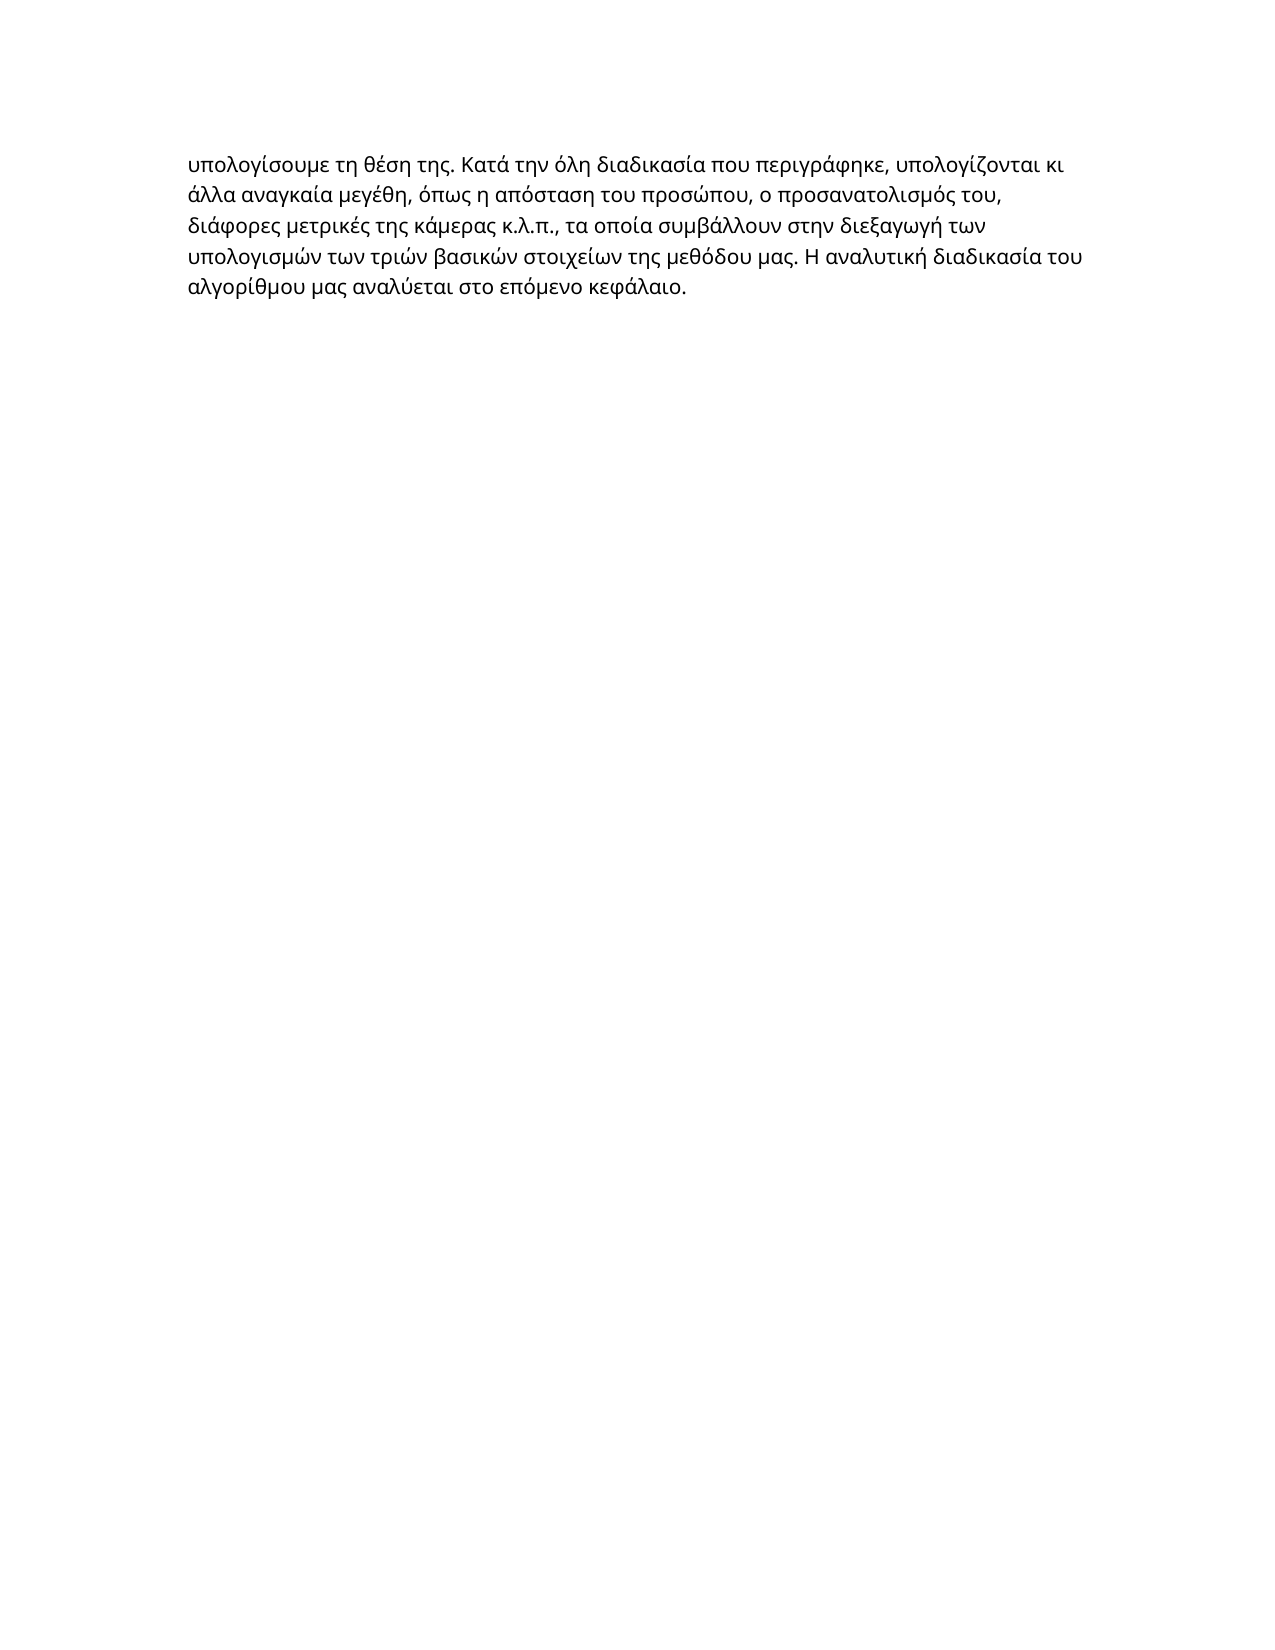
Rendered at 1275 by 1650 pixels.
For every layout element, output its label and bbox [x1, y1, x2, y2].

text [187, 150, 1087, 301]
